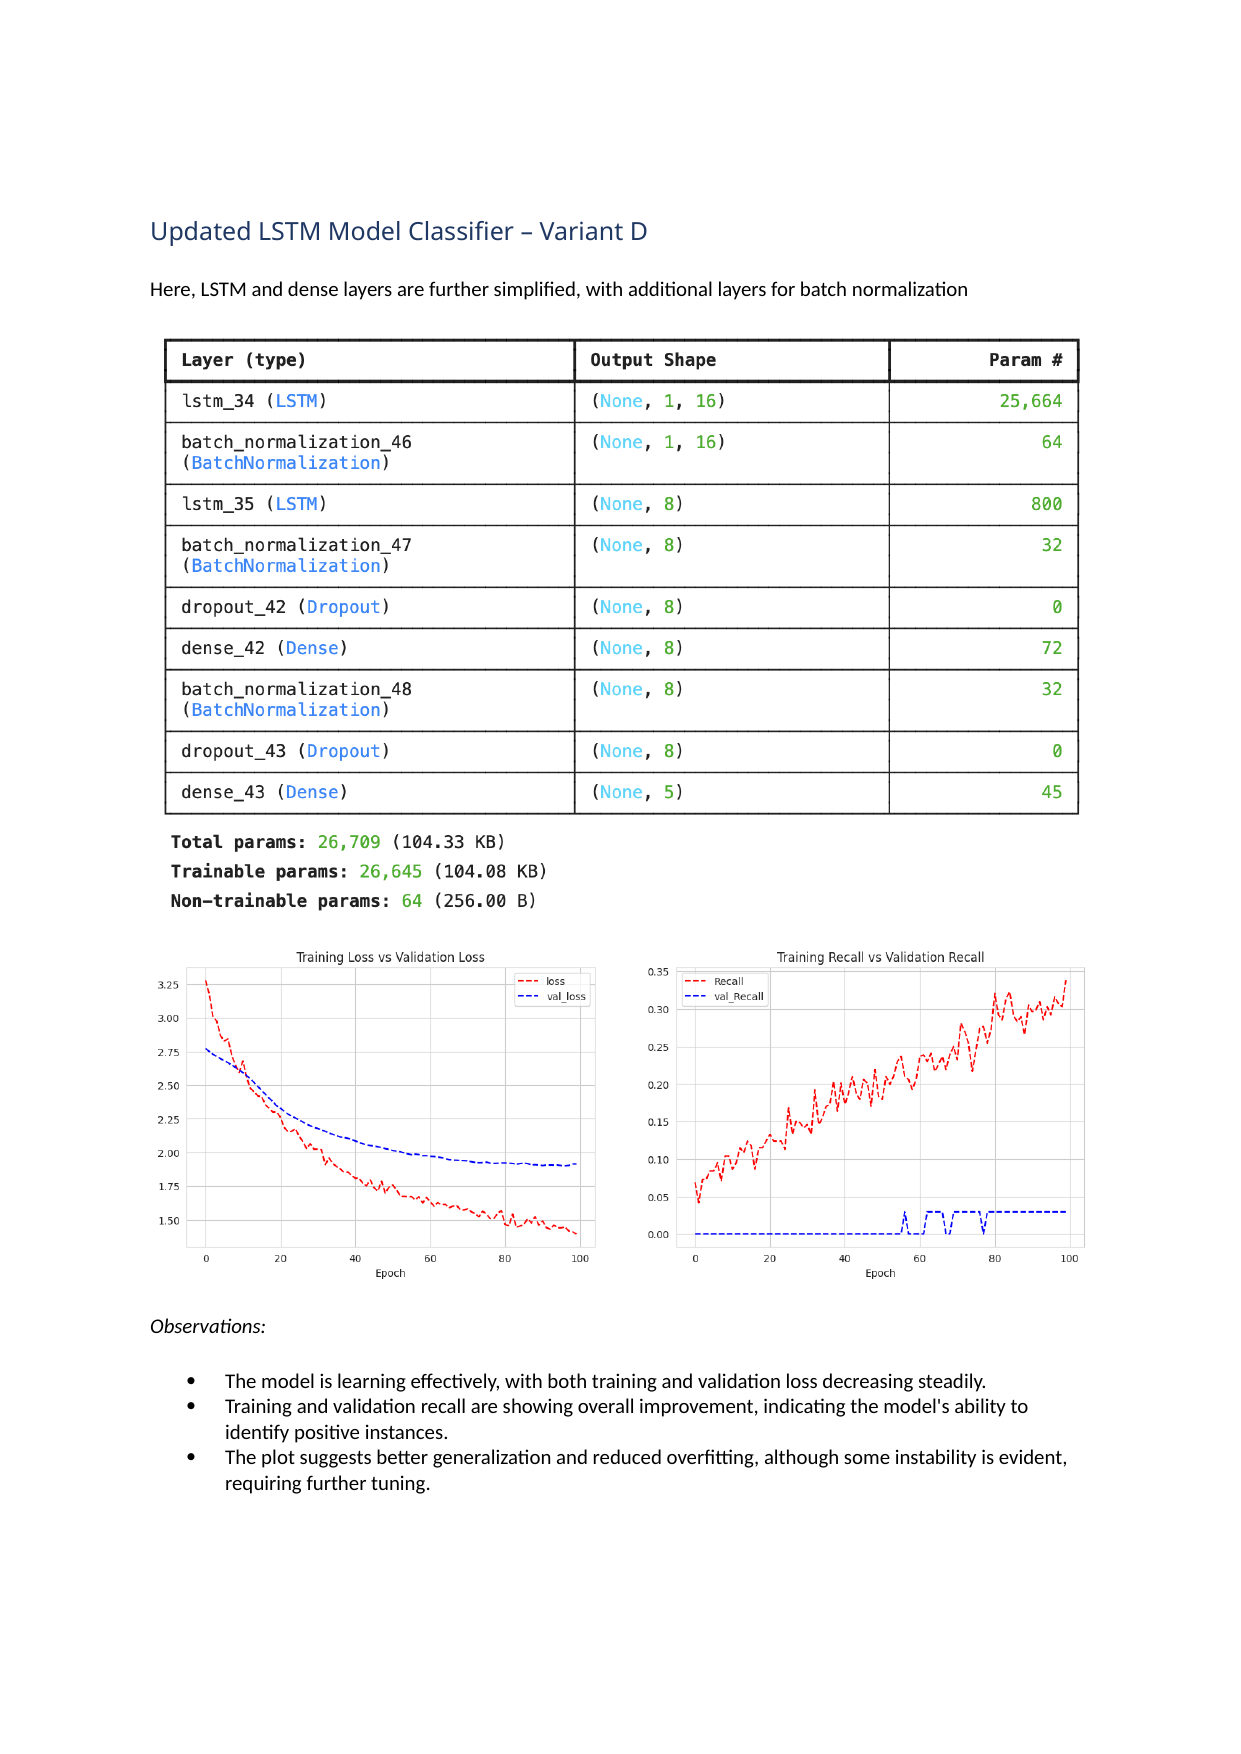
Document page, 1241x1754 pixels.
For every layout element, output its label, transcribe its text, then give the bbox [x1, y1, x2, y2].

list The plot suggests better generalization and reduced overfitting, although some instability is evident, requiring further tuning. [187, 1444, 1090, 1495]
picture [150, 944, 1091, 1285]
text Observations: [150, 1314, 1090, 1339]
list The model is learning effectively, with both training and validation loss decreasing steadily. [187, 1368, 1090, 1394]
picture [150, 331, 1091, 914]
text Updated LSTM Model Classifier – Variant D [150, 213, 1090, 247]
list Training and validation recall are showing overall improvement, indicating the model's ability to identify positive instances. [187, 1394, 1090, 1444]
text Here, LSTM and dense layers are further simplified, with additional layers for batch normalization [150, 276, 1090, 302]
